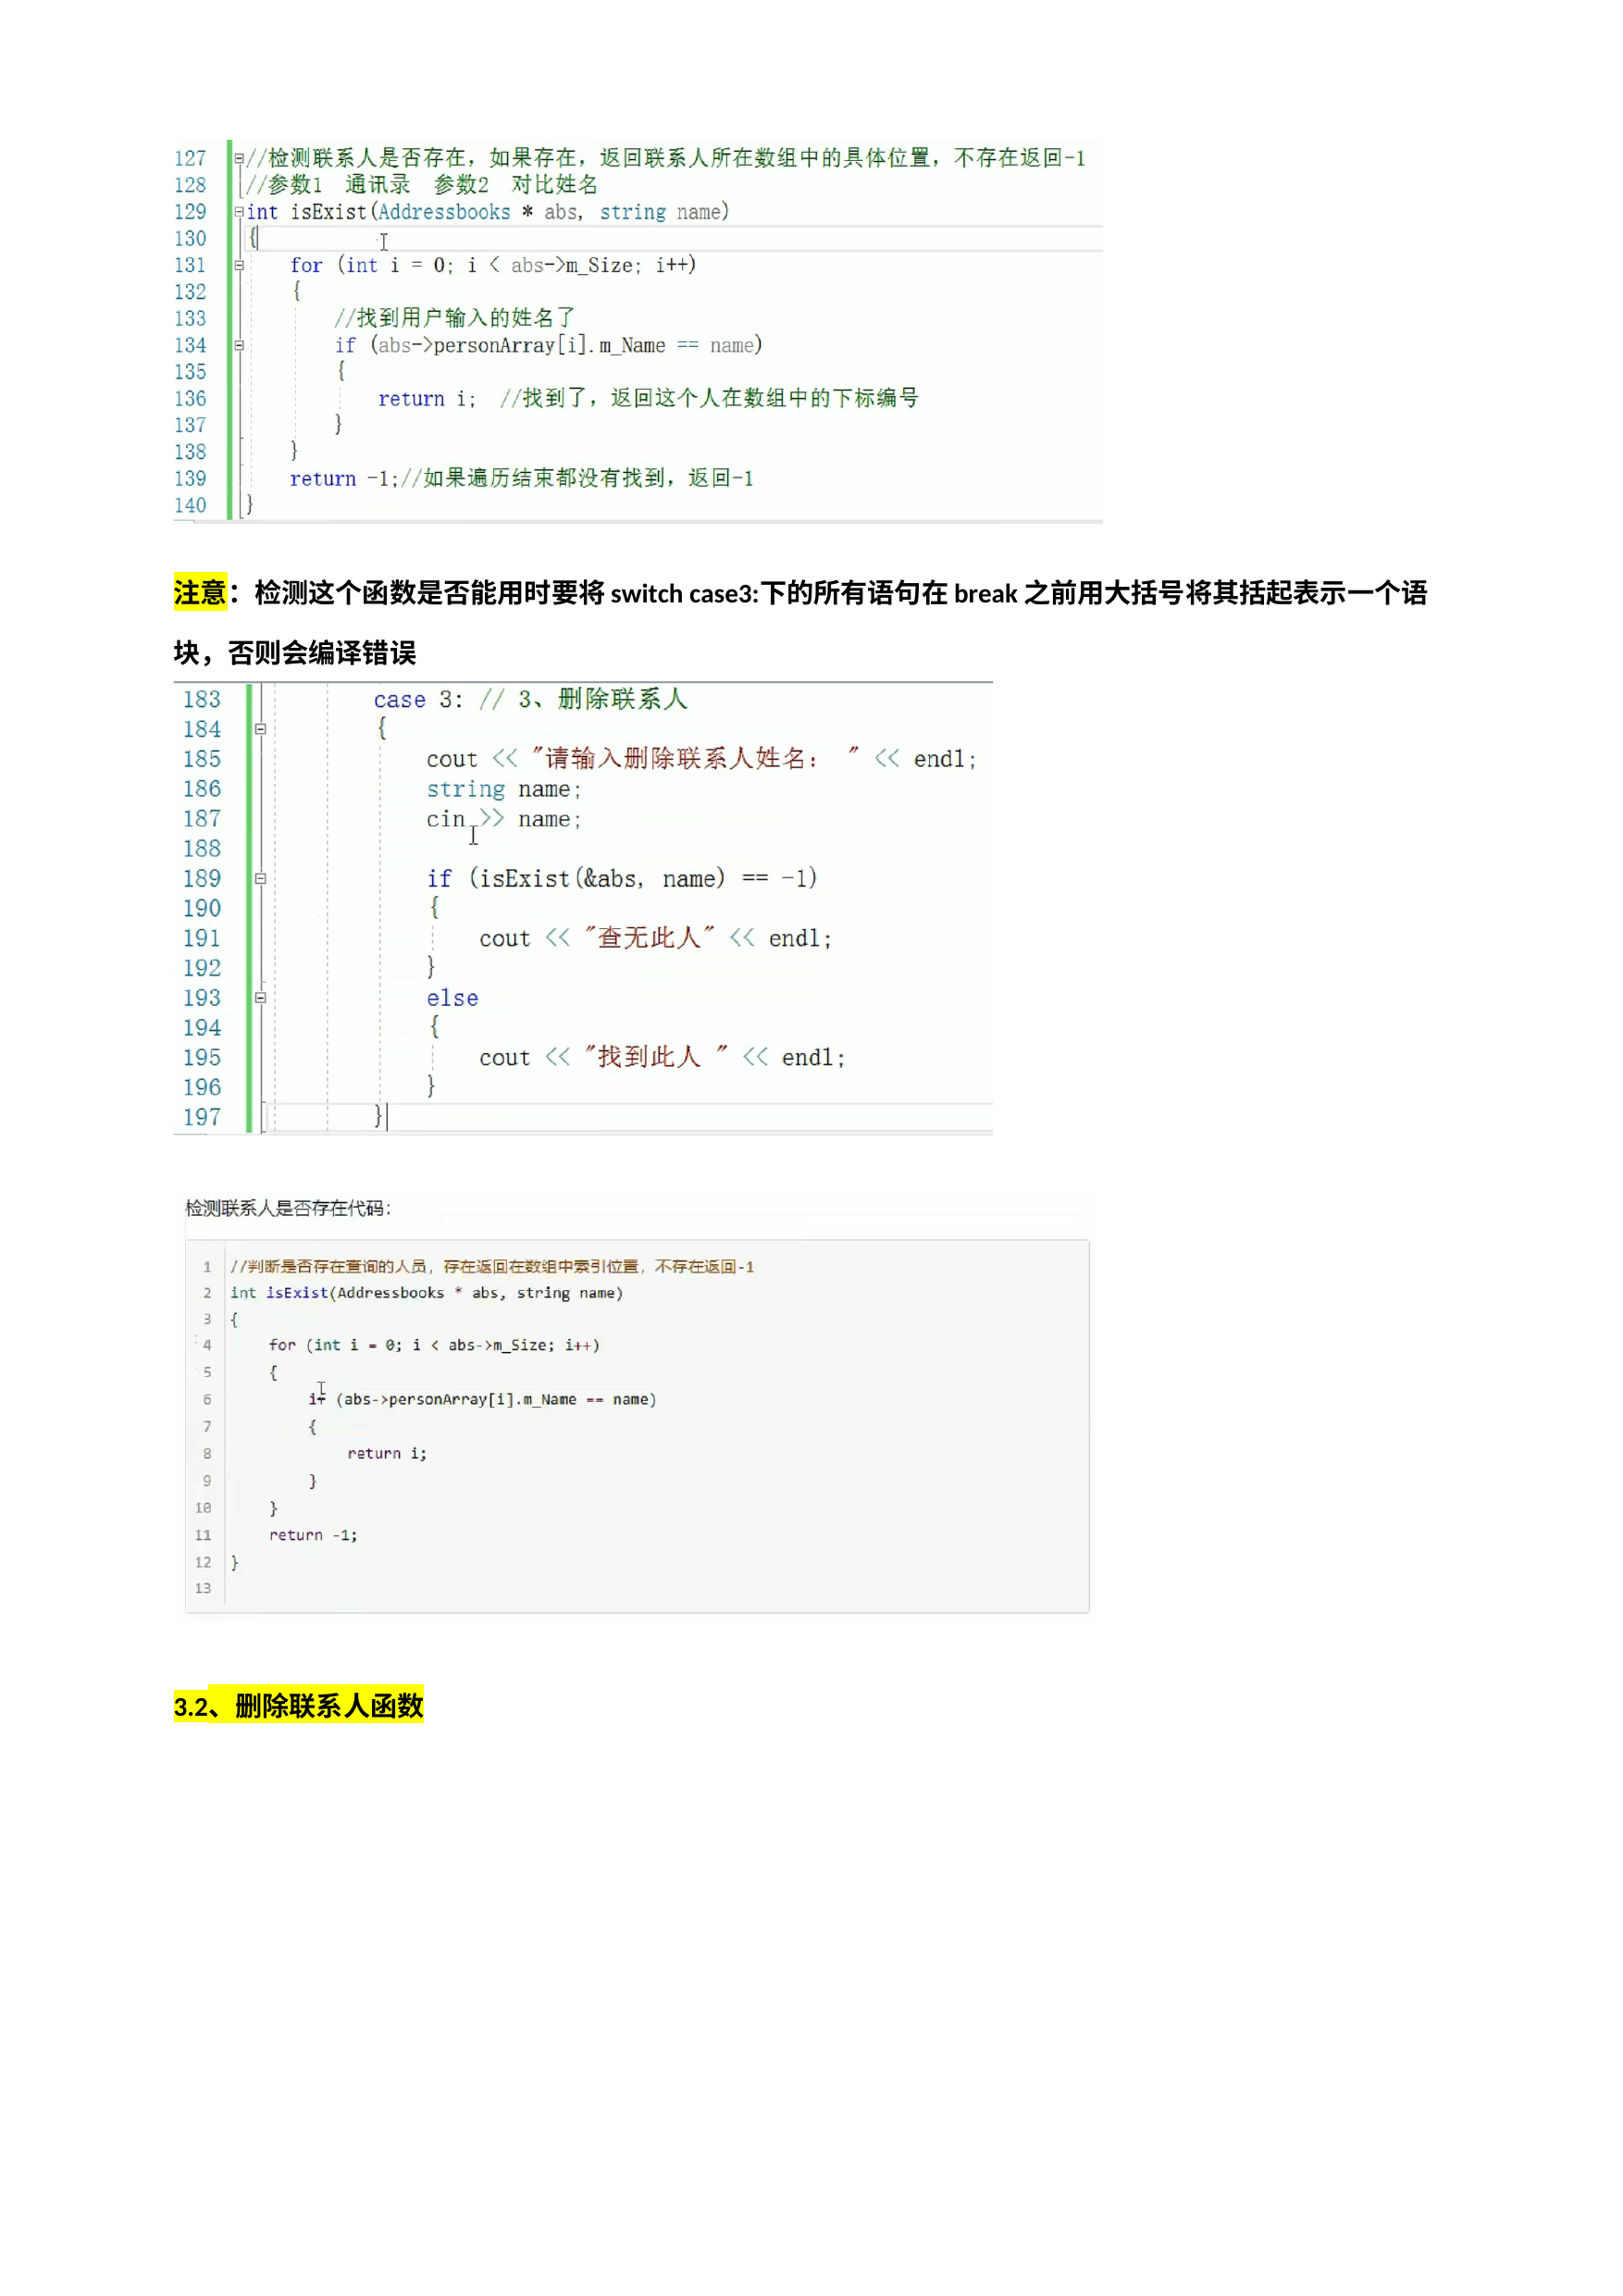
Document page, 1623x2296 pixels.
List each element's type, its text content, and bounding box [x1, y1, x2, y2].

text 3.2、删除联系人函数 [173, 1674, 1449, 1734]
picture [173, 681, 994, 1136]
text 注意：检测这个函数是否能用时要将switch case3:下的所有语句在break之前用大括号将其括起表示一个语块，否则会编译错误 [173, 561, 1449, 681]
picture [173, 1192, 1099, 1622]
picture [173, 140, 1104, 524]
